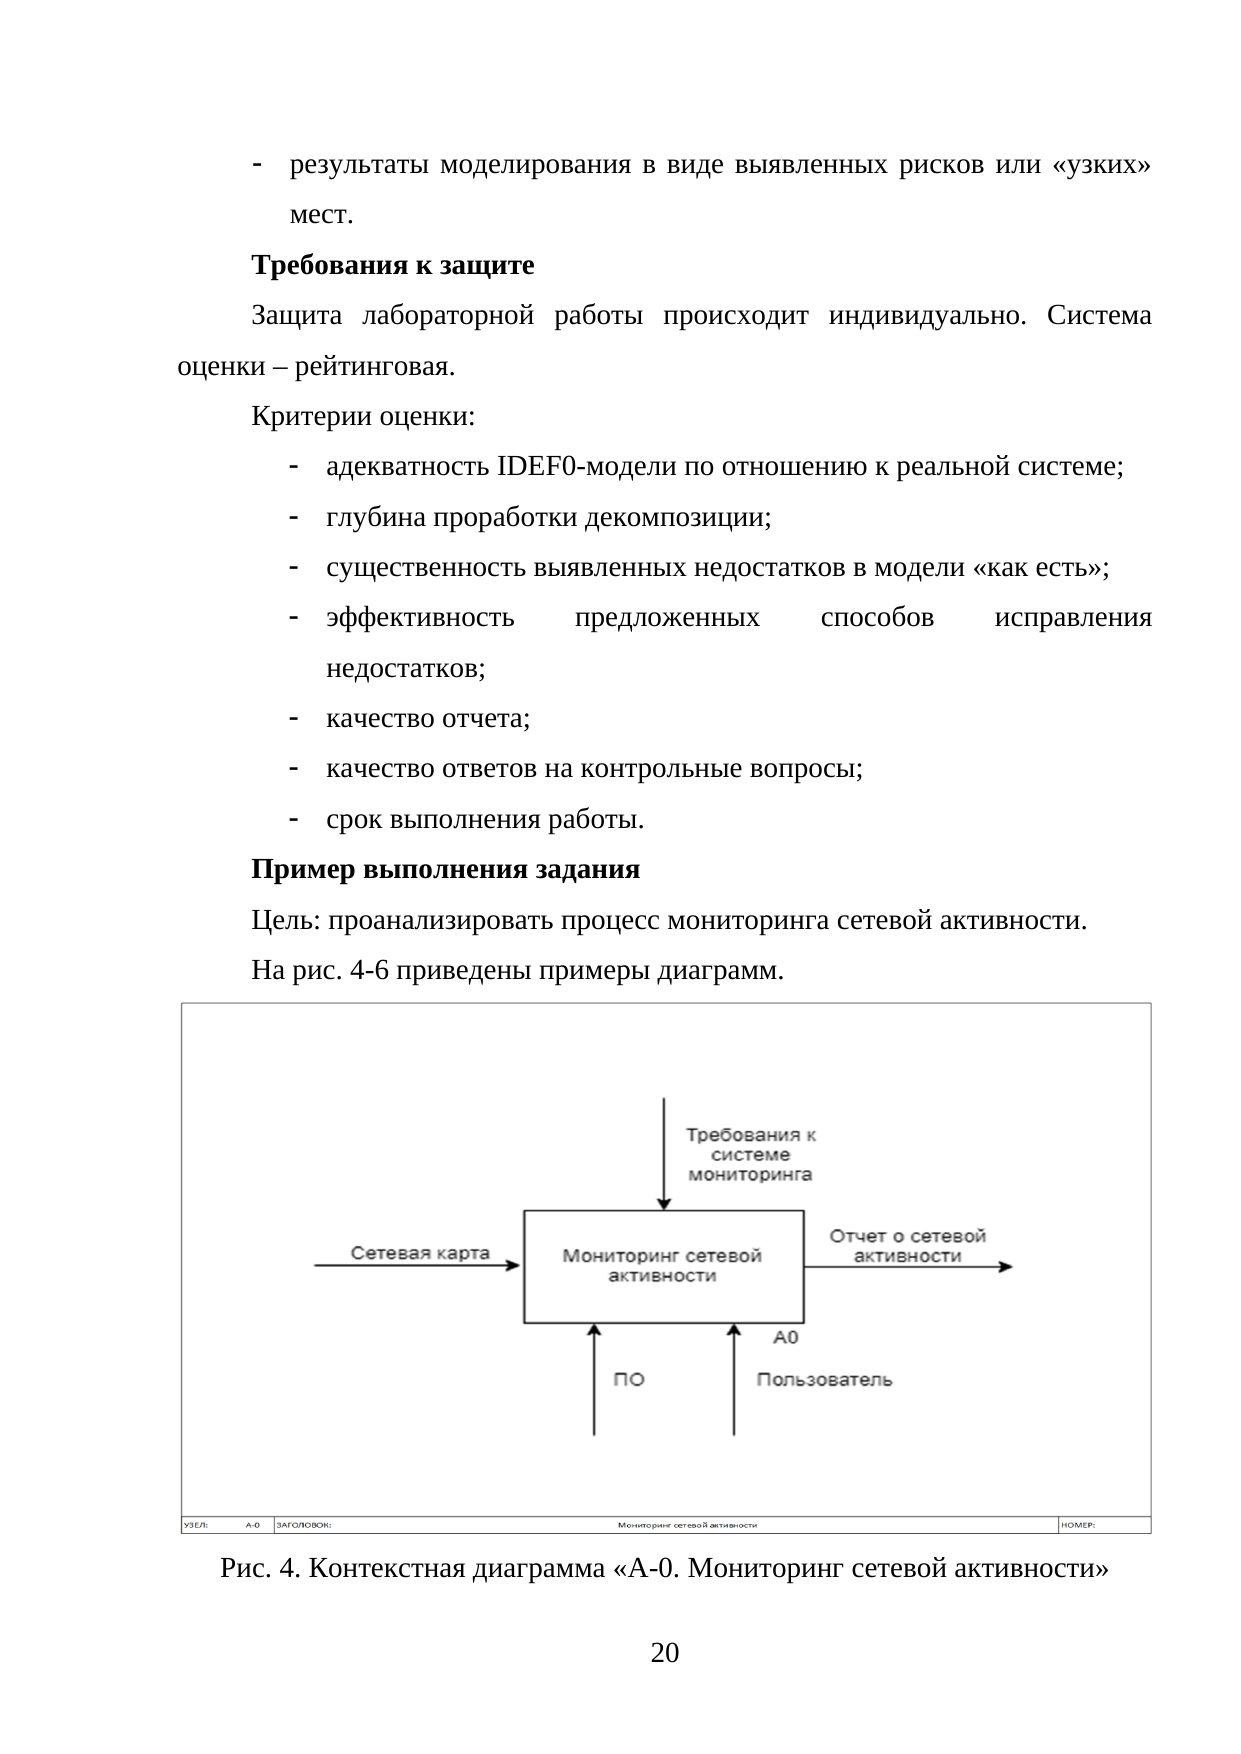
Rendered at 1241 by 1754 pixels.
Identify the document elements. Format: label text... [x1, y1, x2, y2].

list результаты моделирования в виде выявленных рисков или «узких» мест. [252, 146, 1153, 230]
list срок выполнения работы. [288, 801, 1153, 835]
list глубина проработки декомпозиции; [288, 499, 1153, 532]
list качество отчета; [288, 700, 1153, 734]
picture [178, 1002, 1152, 1534]
text Цель: проанализировать процесс мониторинга сетевой активности. [177, 902, 1153, 935]
list существенность выявленных недостатков в модели «как есть»; [288, 549, 1153, 583]
text Требования к защите [177, 247, 1153, 281]
list качество ответов на контрольные вопросы; [288, 751, 1153, 784]
list адекватность IDEF0-модели по отношению к реальной системе; [288, 448, 1153, 482]
text Пример выполнения задания [177, 851, 1153, 885]
text На рис. 4-6 приведены примеры диаграмм. [177, 952, 1153, 986]
text Рис. 4. Контекстная диаграмма «А-0. Мониторинг сетевой активности» [177, 1550, 1153, 1584]
list эффективность предложенных способов исправления недостатков; [288, 599, 1153, 683]
text Критерии оценки: [177, 398, 1153, 431]
text Защита лабораторной работы происходит индивидуально. Система оценки – рейтинговая. [177, 297, 1153, 381]
